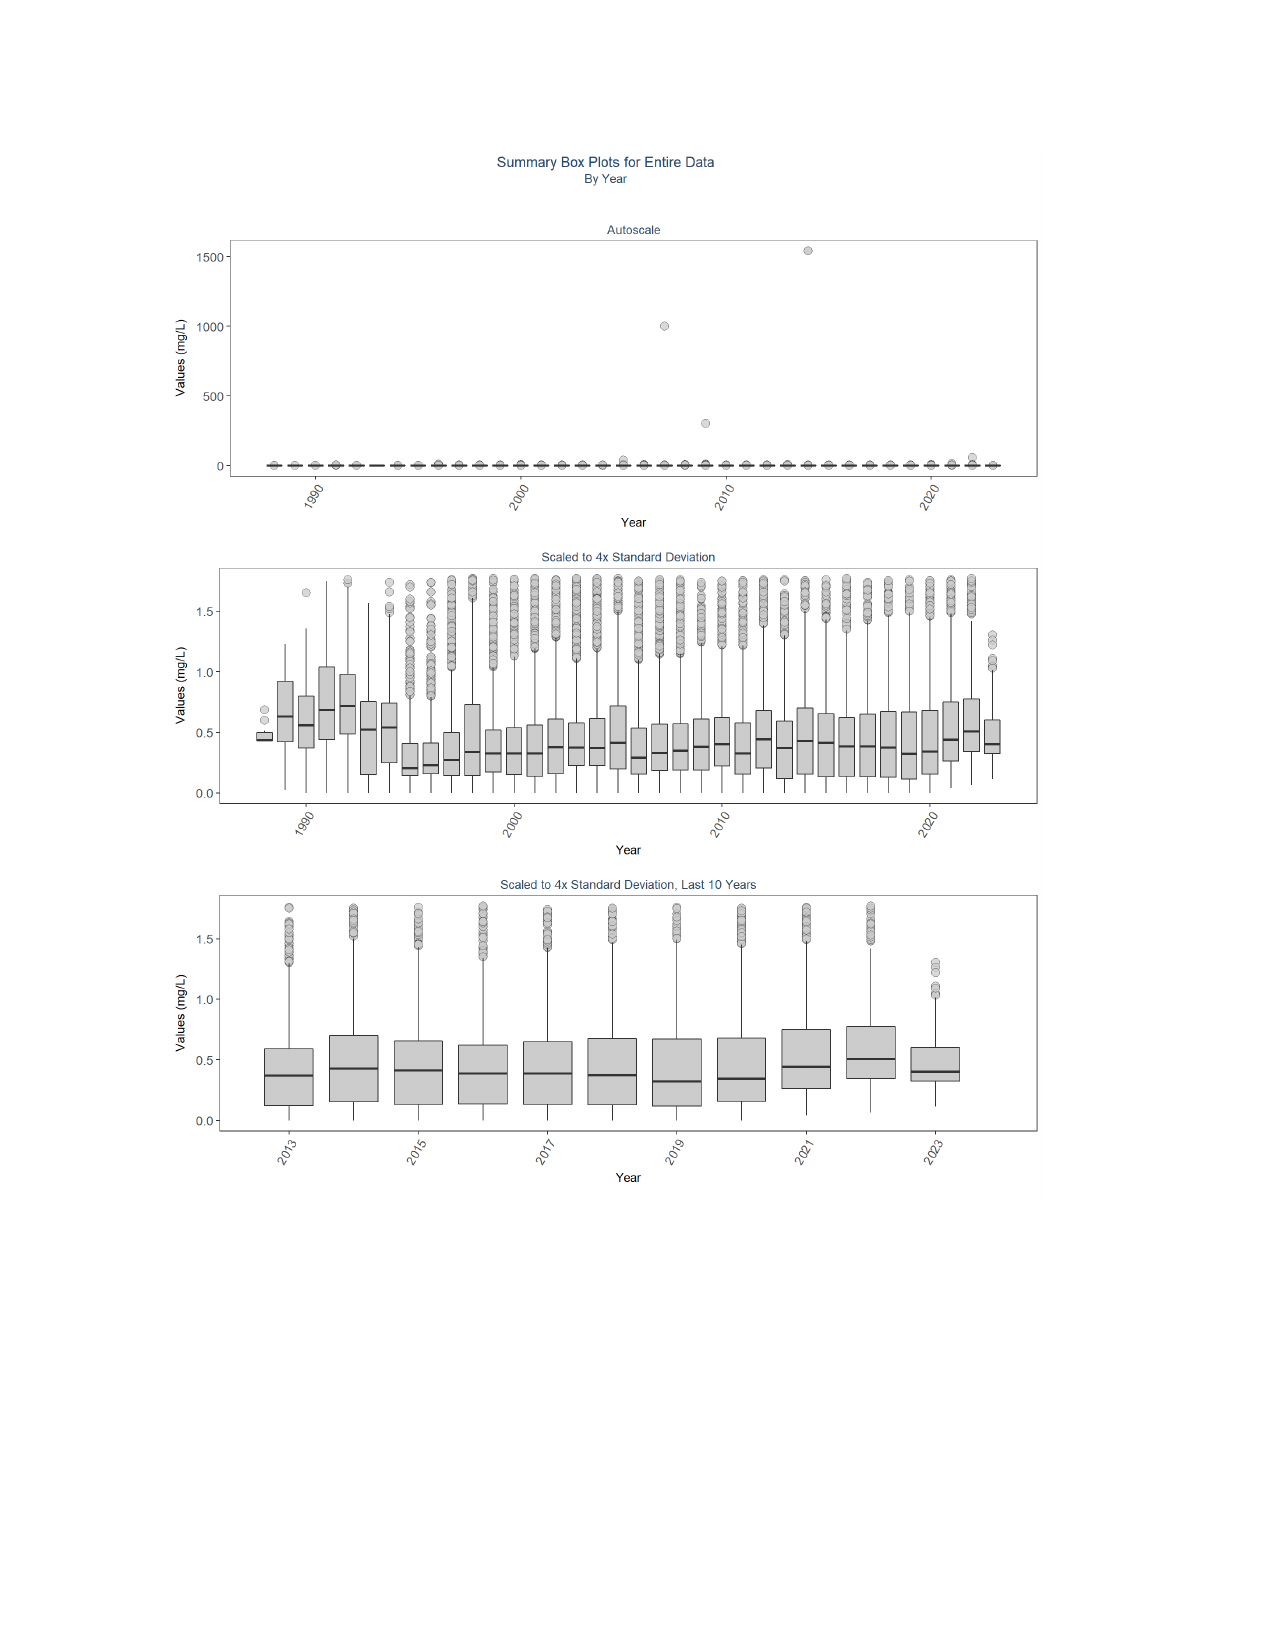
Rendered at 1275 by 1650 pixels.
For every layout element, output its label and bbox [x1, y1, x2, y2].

picture [168, 150, 1044, 1200]
